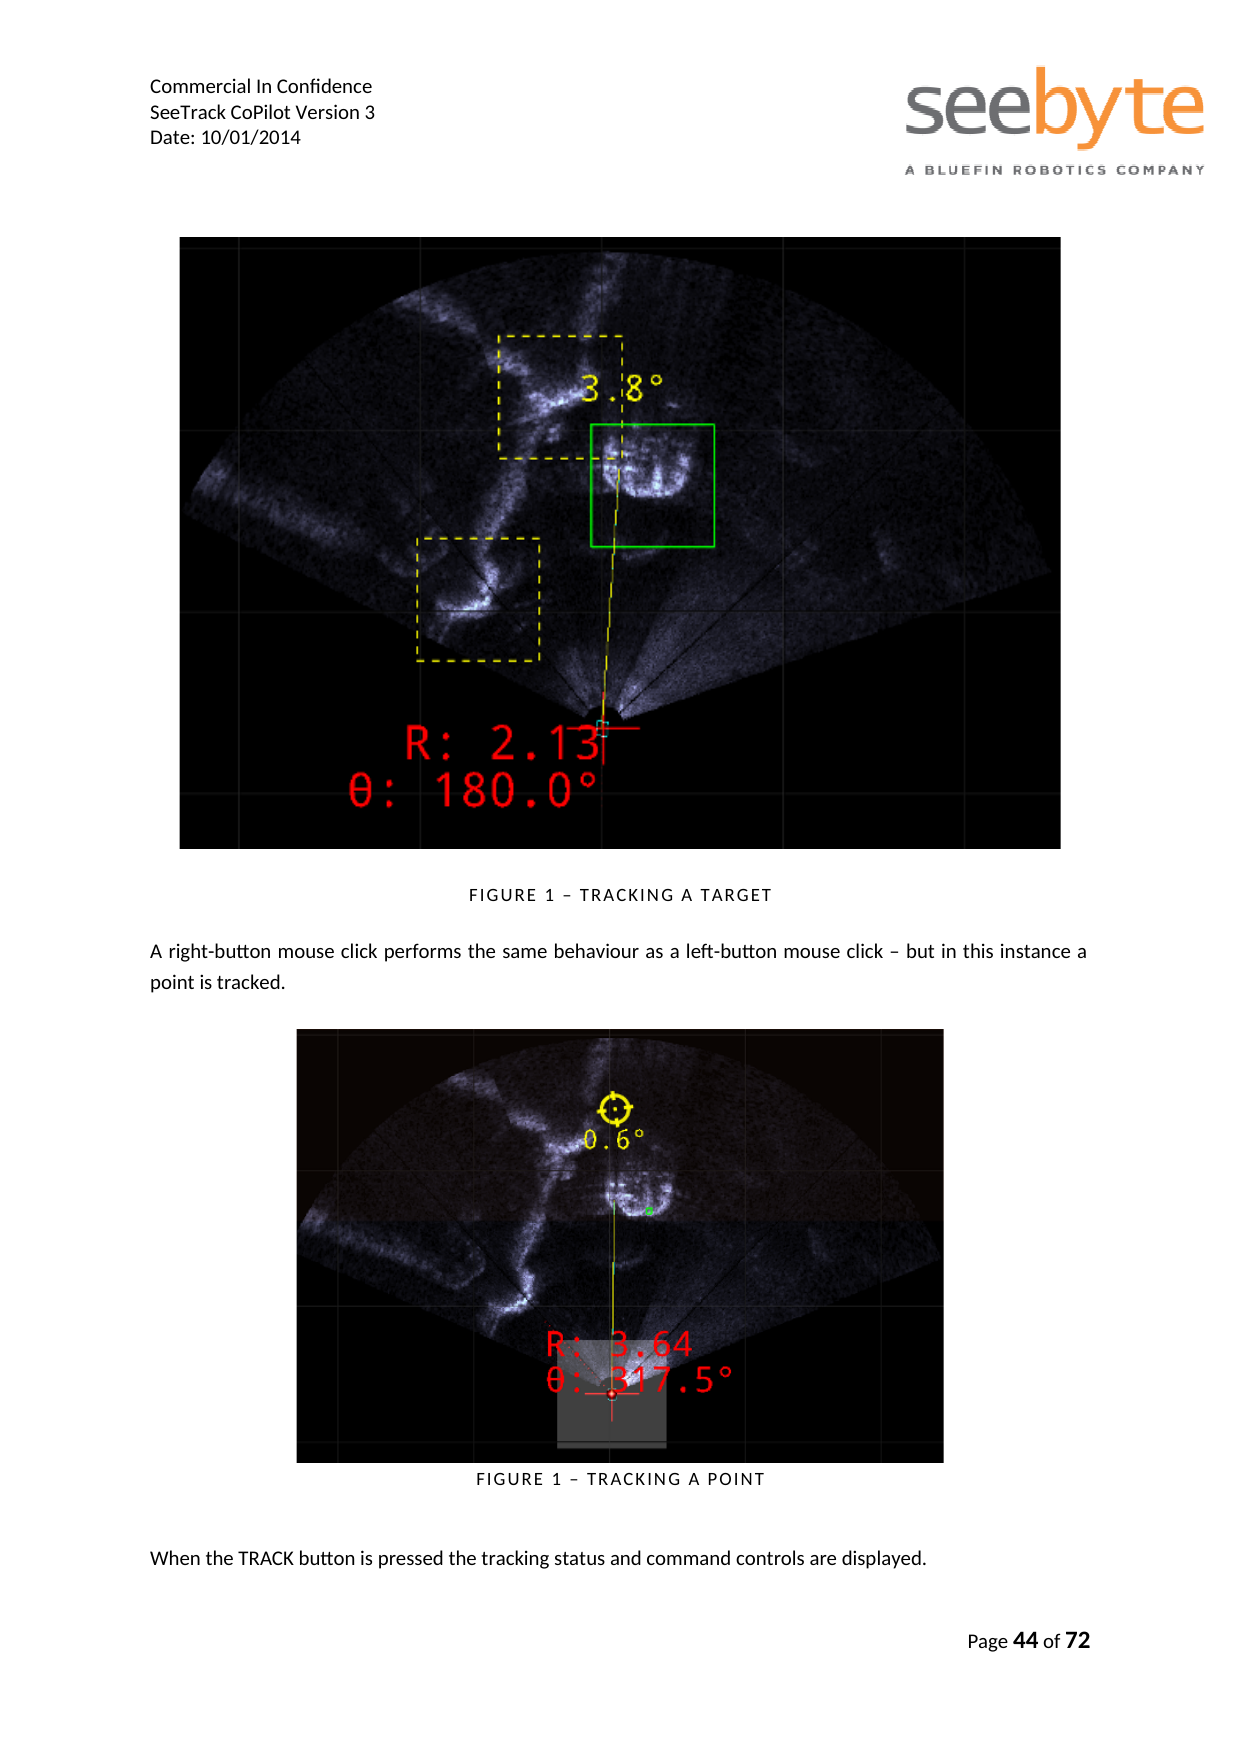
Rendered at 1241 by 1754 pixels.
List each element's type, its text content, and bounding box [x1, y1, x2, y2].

picture [896, 58, 1213, 181]
text When the TRACK button is pressed the tracking status and command controls are displayed. [150, 1545, 1090, 1571]
text A right-button mouse click performs the same behaviour as a left-button mouse click – but in this instance a point is tracked. [150, 938, 1090, 994]
picture [179, 237, 1061, 849]
picture [296, 1029, 944, 1463]
